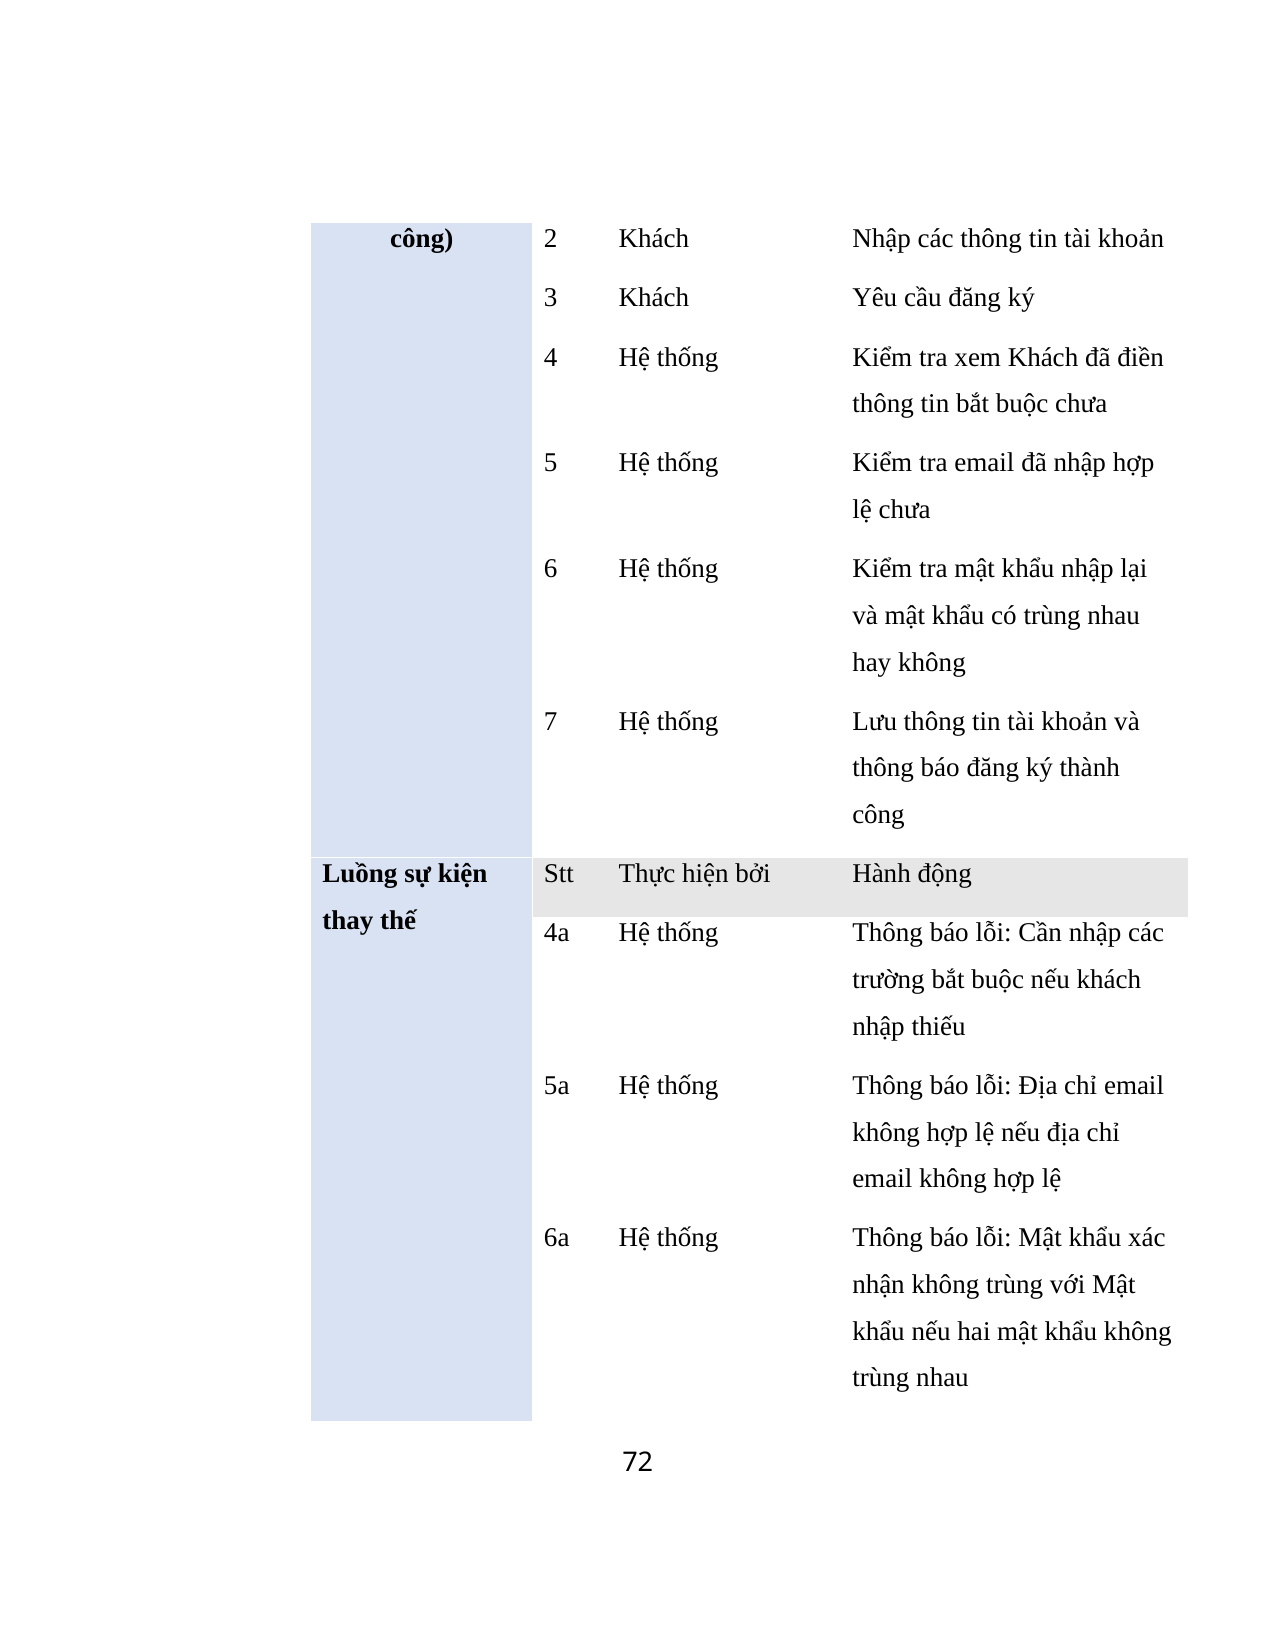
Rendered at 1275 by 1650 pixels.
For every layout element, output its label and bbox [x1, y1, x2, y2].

table_cell [300, 223, 1199, 1421]
